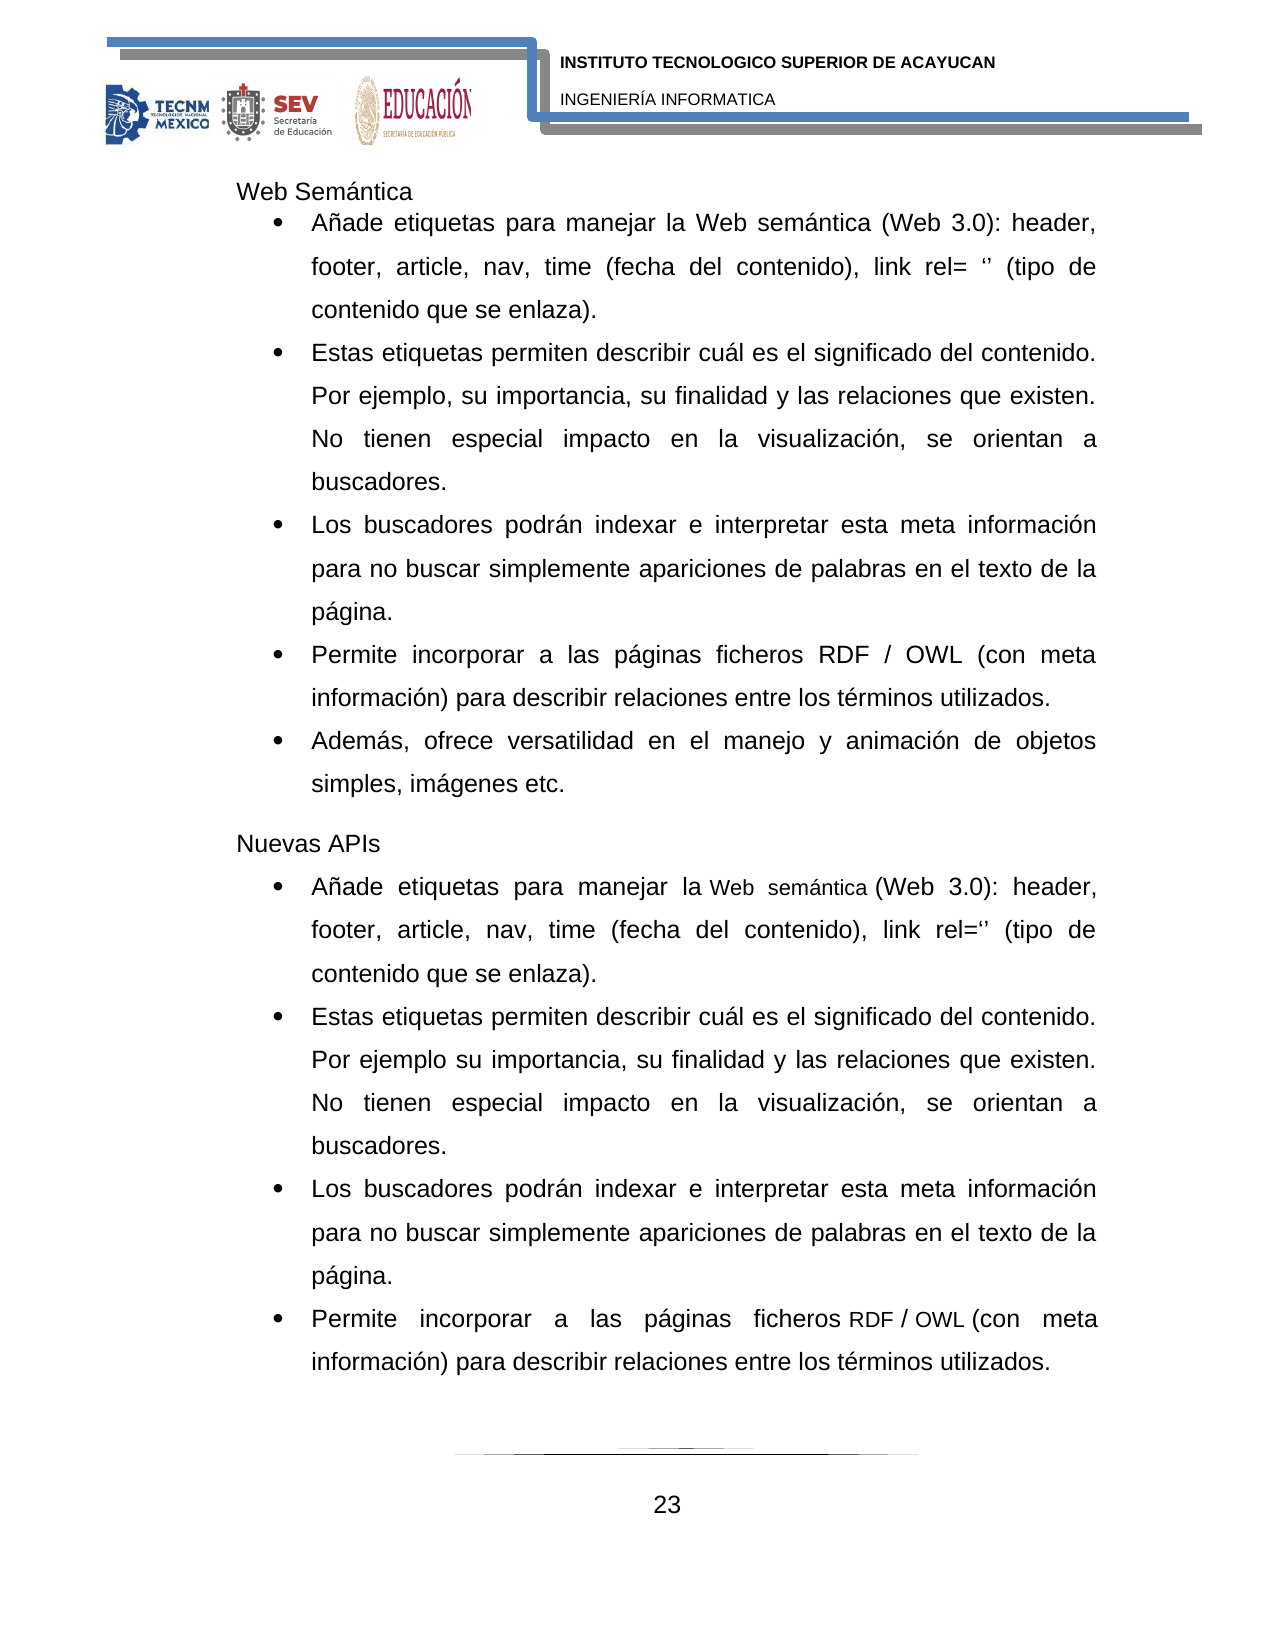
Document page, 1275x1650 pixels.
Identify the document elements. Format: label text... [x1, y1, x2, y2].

text Web Semántica [236, 177, 1098, 206]
list Los buscadores podrán indexar e interpretar esta meta información para no buscar simplemente apariciones de palabras en el texto de la página. [274, 510, 1098, 625]
list Estas etiquetas permiten describir cuál es el significado del contenido. Por ejemplo su importancia, su finalidad y las relaciones que existen. No tienen especial impacto en la visualización, se orientan a buscadores. [274, 1002, 1098, 1160]
picture [101, 75, 339, 151]
list Además, ofrece versatilidad en el manejo y animación de objetos simples, imágenes etc. [274, 726, 1098, 798]
list Permite incorporar a las páginas ficheros RDF / OWL (con meta información) para describir relaciones entre los términos utilizados. [274, 1304, 1098, 1376]
list Estas etiquetas permiten describir cuál es el significado del contenido. Por ejemplo, su importancia, su finalidad y las relaciones que existen. No tienen especial impacto en la visualización, se orientan a buscadores. [274, 338, 1098, 496]
picture [355, 76, 471, 145]
text Nuevas APIs [236, 829, 1098, 858]
list Los buscadores podrán indexar e interpretar esta meta información para no buscar simplemente apariciones de palabras en el texto de la página. [274, 1174, 1098, 1289]
list Permite incorporar a las páginas ficheros RDF / OWL (con meta información) para describir relaciones entre los términos utilizados. [274, 640, 1098, 712]
list Añade etiquetas para manejar la Web semántica (Web 3.0): header, footer, article, nav, time (fecha del contenido), link rel= ‘’ (tipo de contenido que se enlaza). [274, 208, 1098, 323]
list Añade etiquetas para manejar la Web semántica (Web 3.0): header, footer, article, nav, time (fecha del contenido), link rel=‘’ (tipo de contenido que se enlaza). [274, 872, 1098, 987]
